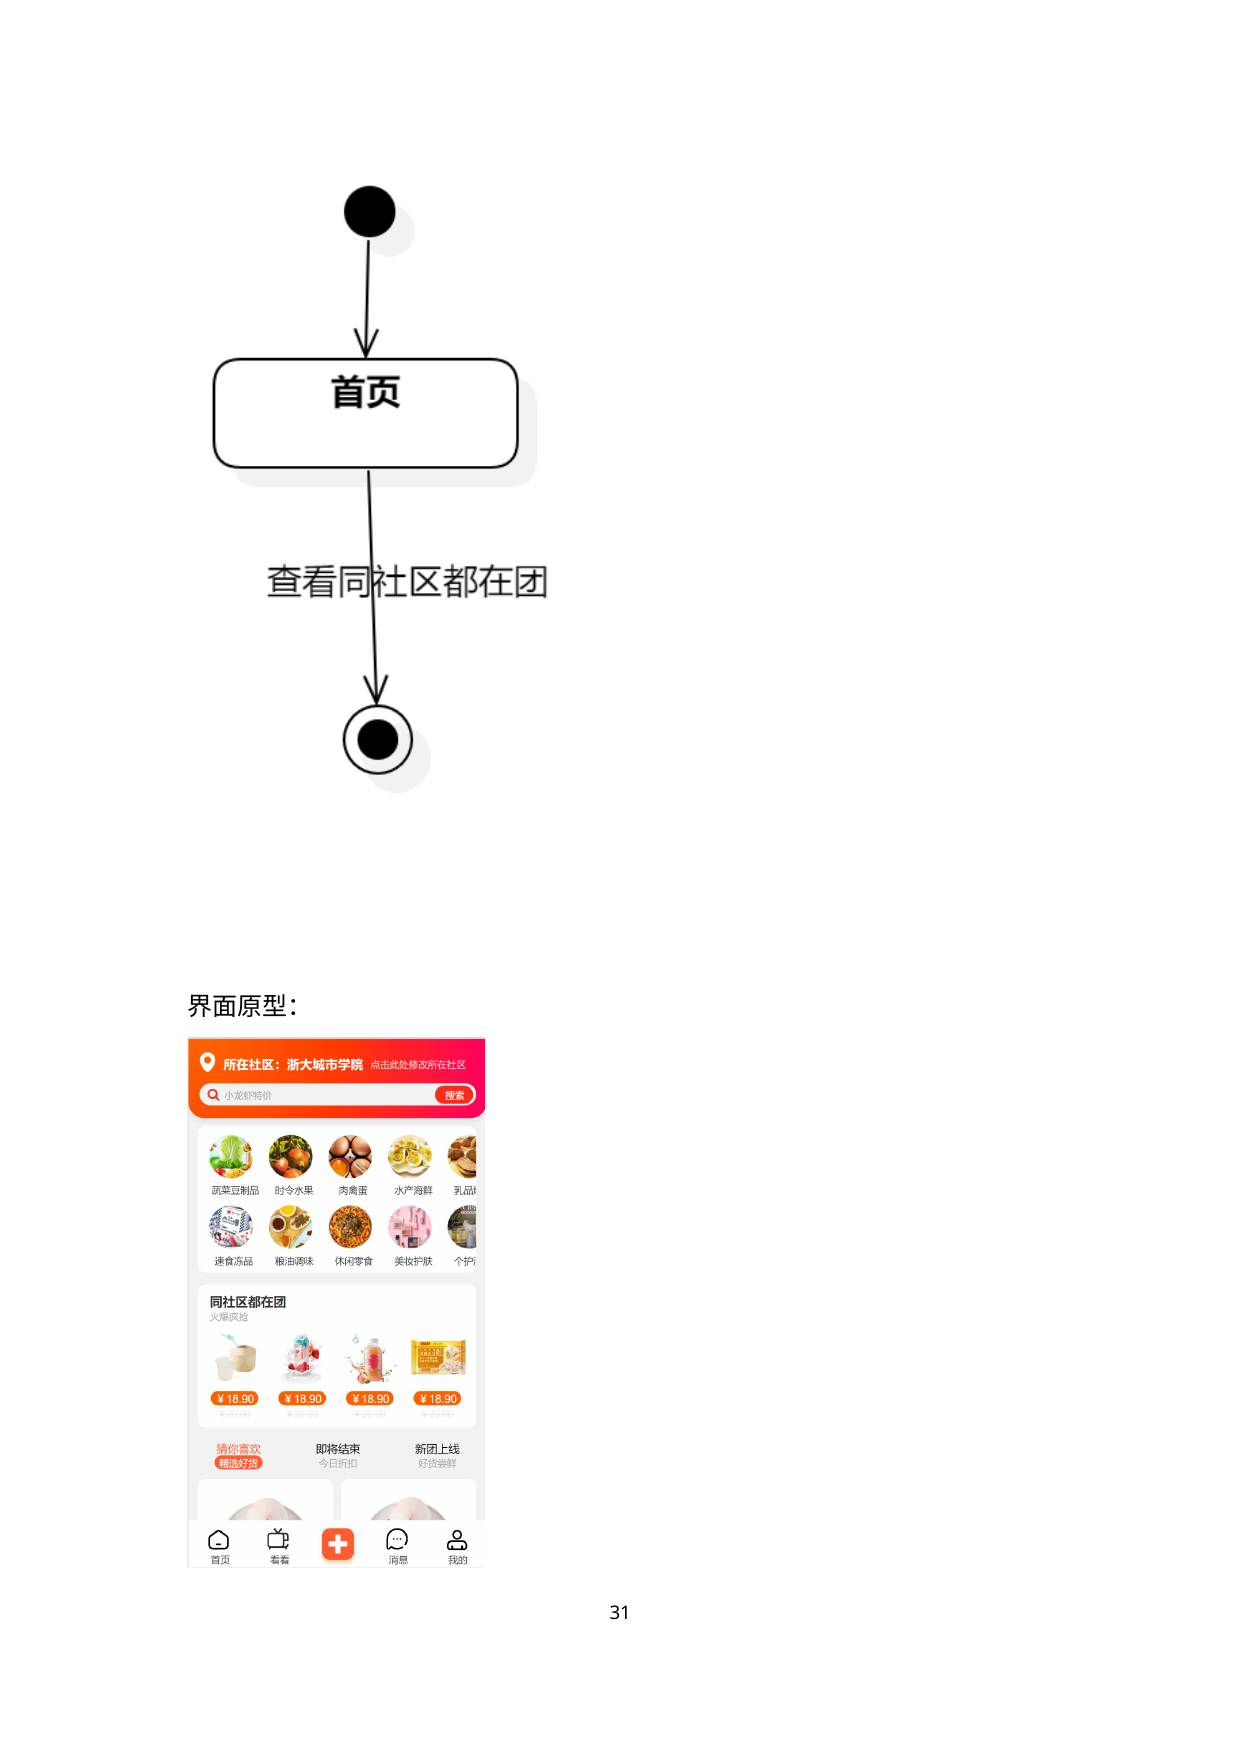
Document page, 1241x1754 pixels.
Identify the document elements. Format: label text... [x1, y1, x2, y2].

picture [187, 1037, 486, 1568]
text 界面原型： [187, 972, 1053, 1037]
picture [187, 159, 656, 882]
